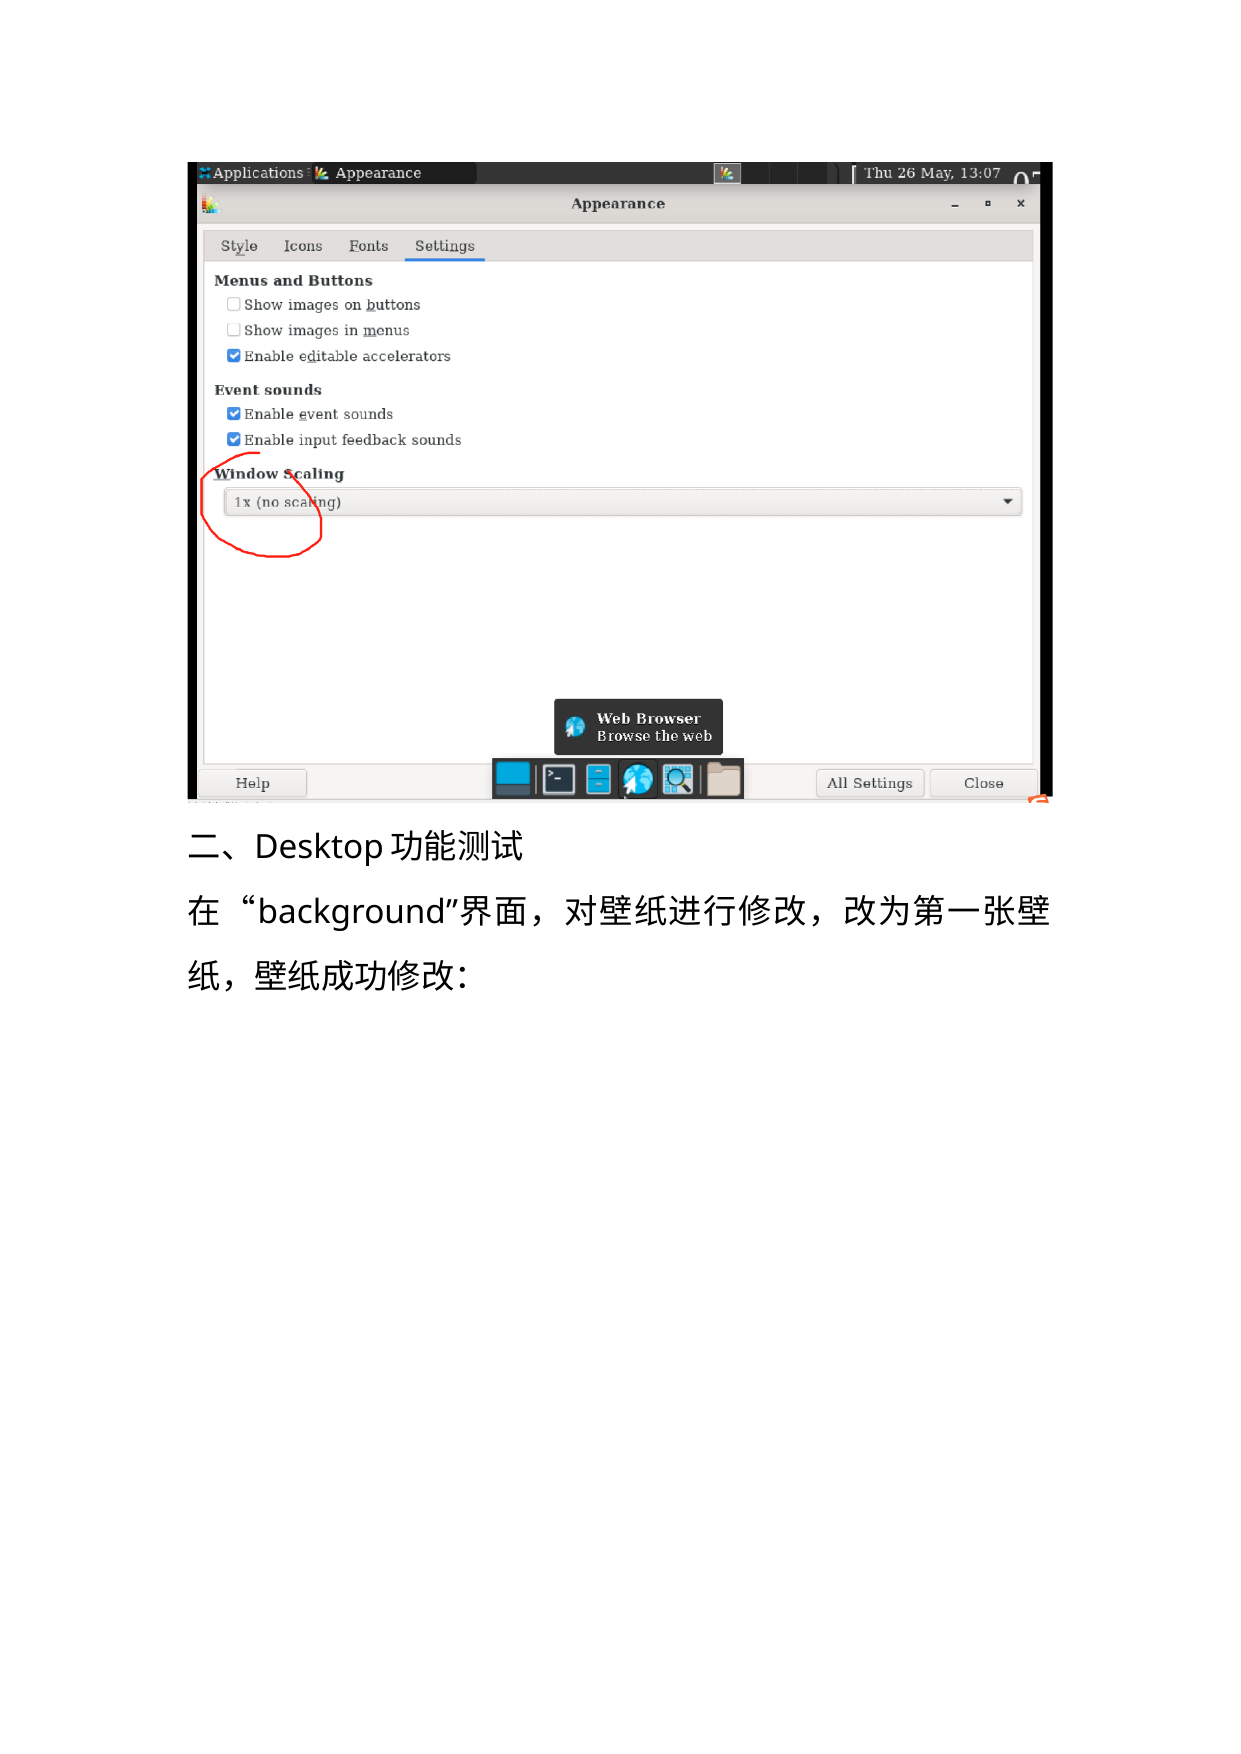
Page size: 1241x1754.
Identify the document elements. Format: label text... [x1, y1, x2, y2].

picture [187, 162, 1053, 803]
text 在“background”界面，对壁纸进行修改，改为第一张壁纸，壁纸成功修改： [187, 877, 1053, 1007]
text 二、Desktop功能测试 [187, 812, 1053, 877]
